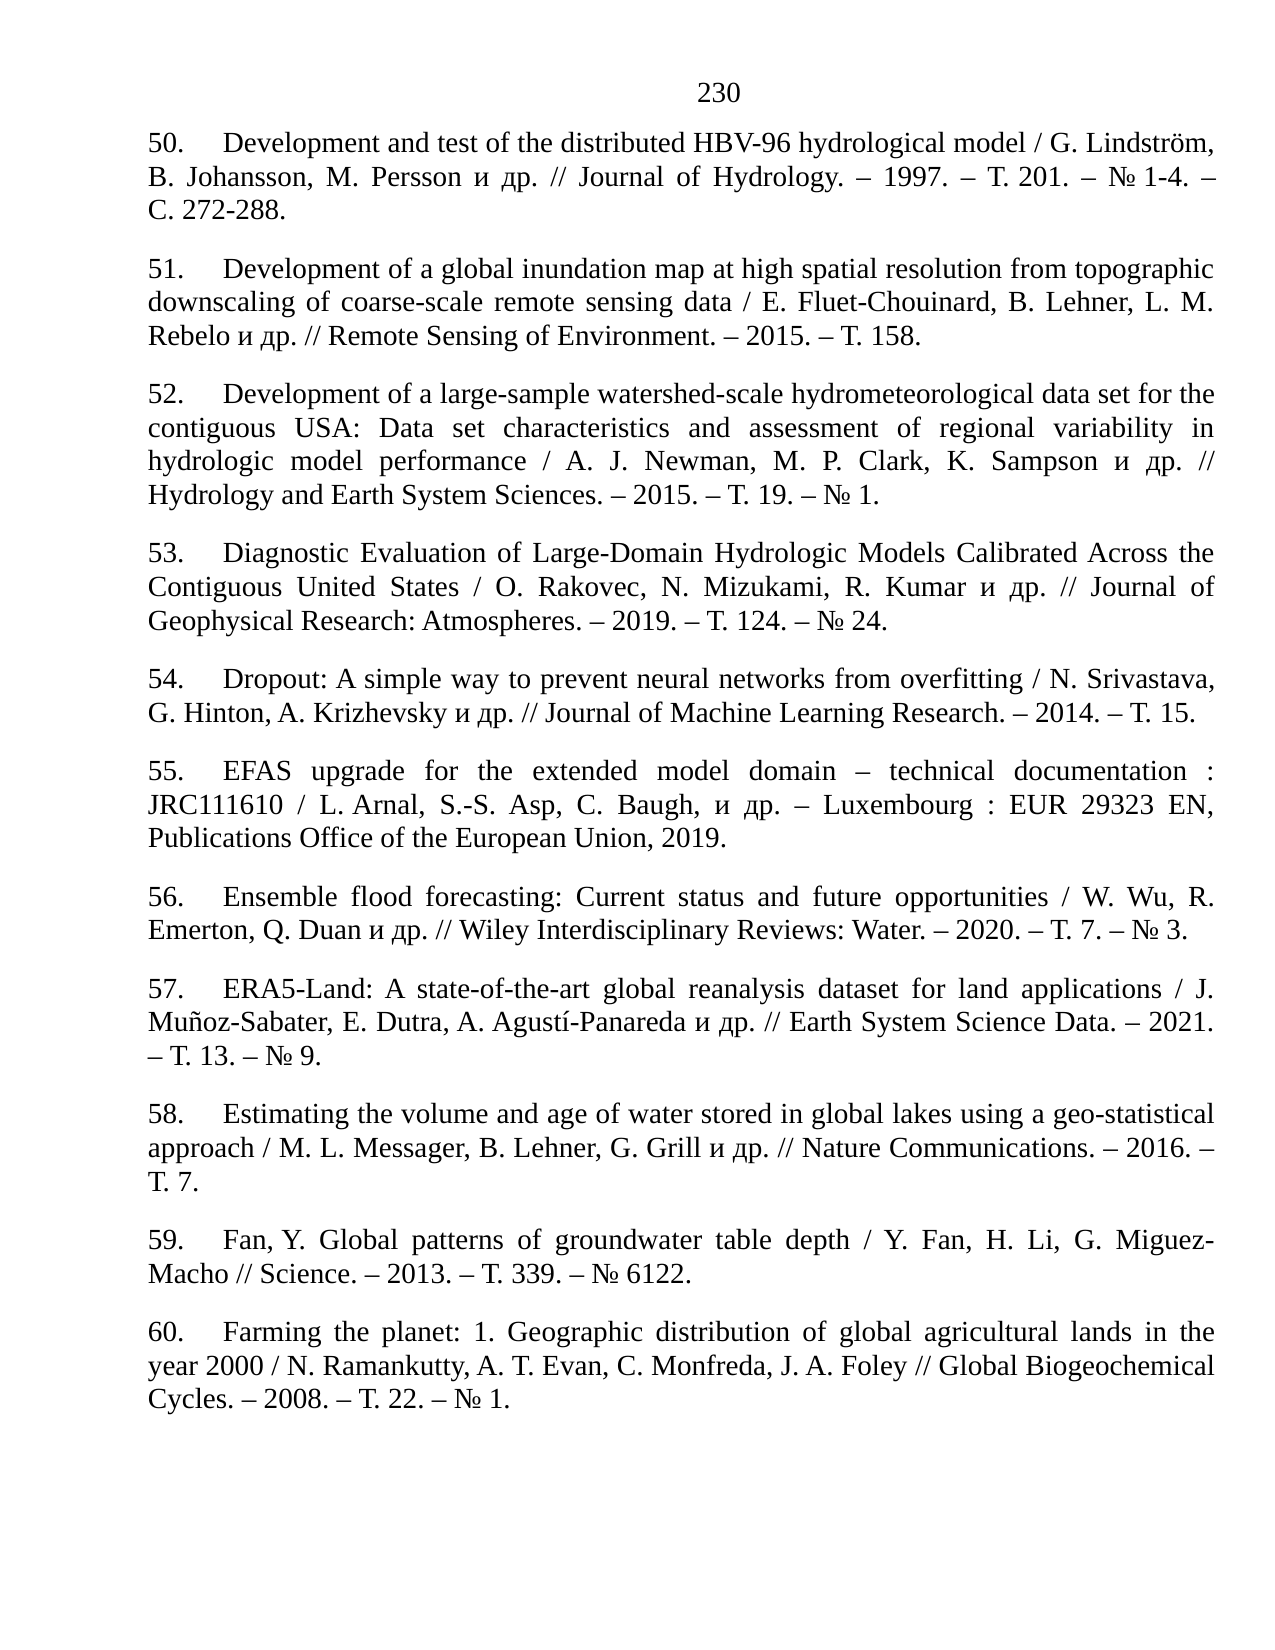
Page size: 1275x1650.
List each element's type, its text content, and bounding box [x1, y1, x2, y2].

text 52. Development of a large-sample watershed-scale hydrometeorological data set for the contiguous USA: Data set characteristics and assessment of regional variability in hydrologic model performance / A. J. Newman, M. P. Clark, K. Sampson и др. // Hydrology and Earth System Sciences. – 2015. – Т. 19. – № 1. [148, 376, 1216, 511]
text 51. Development of a global inundation map at high spatial resolution from topographic downscaling of coarse-scale remote sensing data / E. Fluet-Chouinard, B. Lehner, L. M. Rebelo и др. // Remote Sensing of Environment. – 2015. – Т. 158. [148, 251, 1216, 351]
text 58. Estimating the volume and age of water stored in global lakes using a geo-statistical approach / M. L. Messager, B. Lehner, G. Grill и др. // Nature Communications. – 2016. – Т. 7. [148, 1097, 1216, 1197]
text 54. Dropout: A simple way to prevent neural networks from overfitting / N. Srivastava, G. Hinton, A. Krizhevsky и др. // Journal of Machine Learning Research. – 2014. – Т. 15. [148, 661, 1216, 728]
text 55. EFAS upgrade for the extended model domain – technical documentation : JRC111610 / L. Arnal, S.-S. Asp, C. Baugh, и др. – Luxembourg : EUR 29323 EN, Publications Office of the European Union, 2019. [148, 753, 1216, 854]
text 57. ERA5-Land: A state-of-the-art global reanalysis dataset for land applications / J. Muñoz-Sabater, E. Dutra, A. Agustí-Panareda и др. // Earth System Science Data. – 2021. – Т. 13. – № 9. [148, 971, 1216, 1072]
text 60. Farming the planet: 1. Geographic distribution of global agricultural lands in the year 2000 / N. Ramankutty, A. T. Evan, C. Monfreda, J. A. Foley // Global Biogeochemical Cycles. – 2008. – Т. 22. – № 1. [148, 1314, 1216, 1415]
text 50. Development and test of the distributed HBV-96 hydrological model / G. Lindström, B. Johansson, M. Persson и др. // Journal of Hydrology. – 1997. – Т. 201. – № 1-4. – С. 272-288. [148, 125, 1216, 226]
text 53. Diagnostic Evaluation of Large-Domain Hydrologic Models Calibrated Across the Contiguous United States / O. Rakovec, N. Mizukami, R. Kumar и др. // Journal of Geophysical Research: Atmospheres. – 2019. – Т. 124. – № 24. [148, 536, 1216, 636]
text 56. Ensemble flood forecasting: Current status and future opportunities / W. Wu, R. Emerton, Q. Duan и др. // Wiley Interdisciplinary Reviews: Water. – 2020. – Т. 7. – № 3. [148, 879, 1216, 946]
text 59. Fan, Y. Global patterns of groundwater table depth / Y. Fan, H. Li, G. Miguez-Macho // Science. – 2013. – Т. 339. – № 6122. [148, 1222, 1216, 1289]
